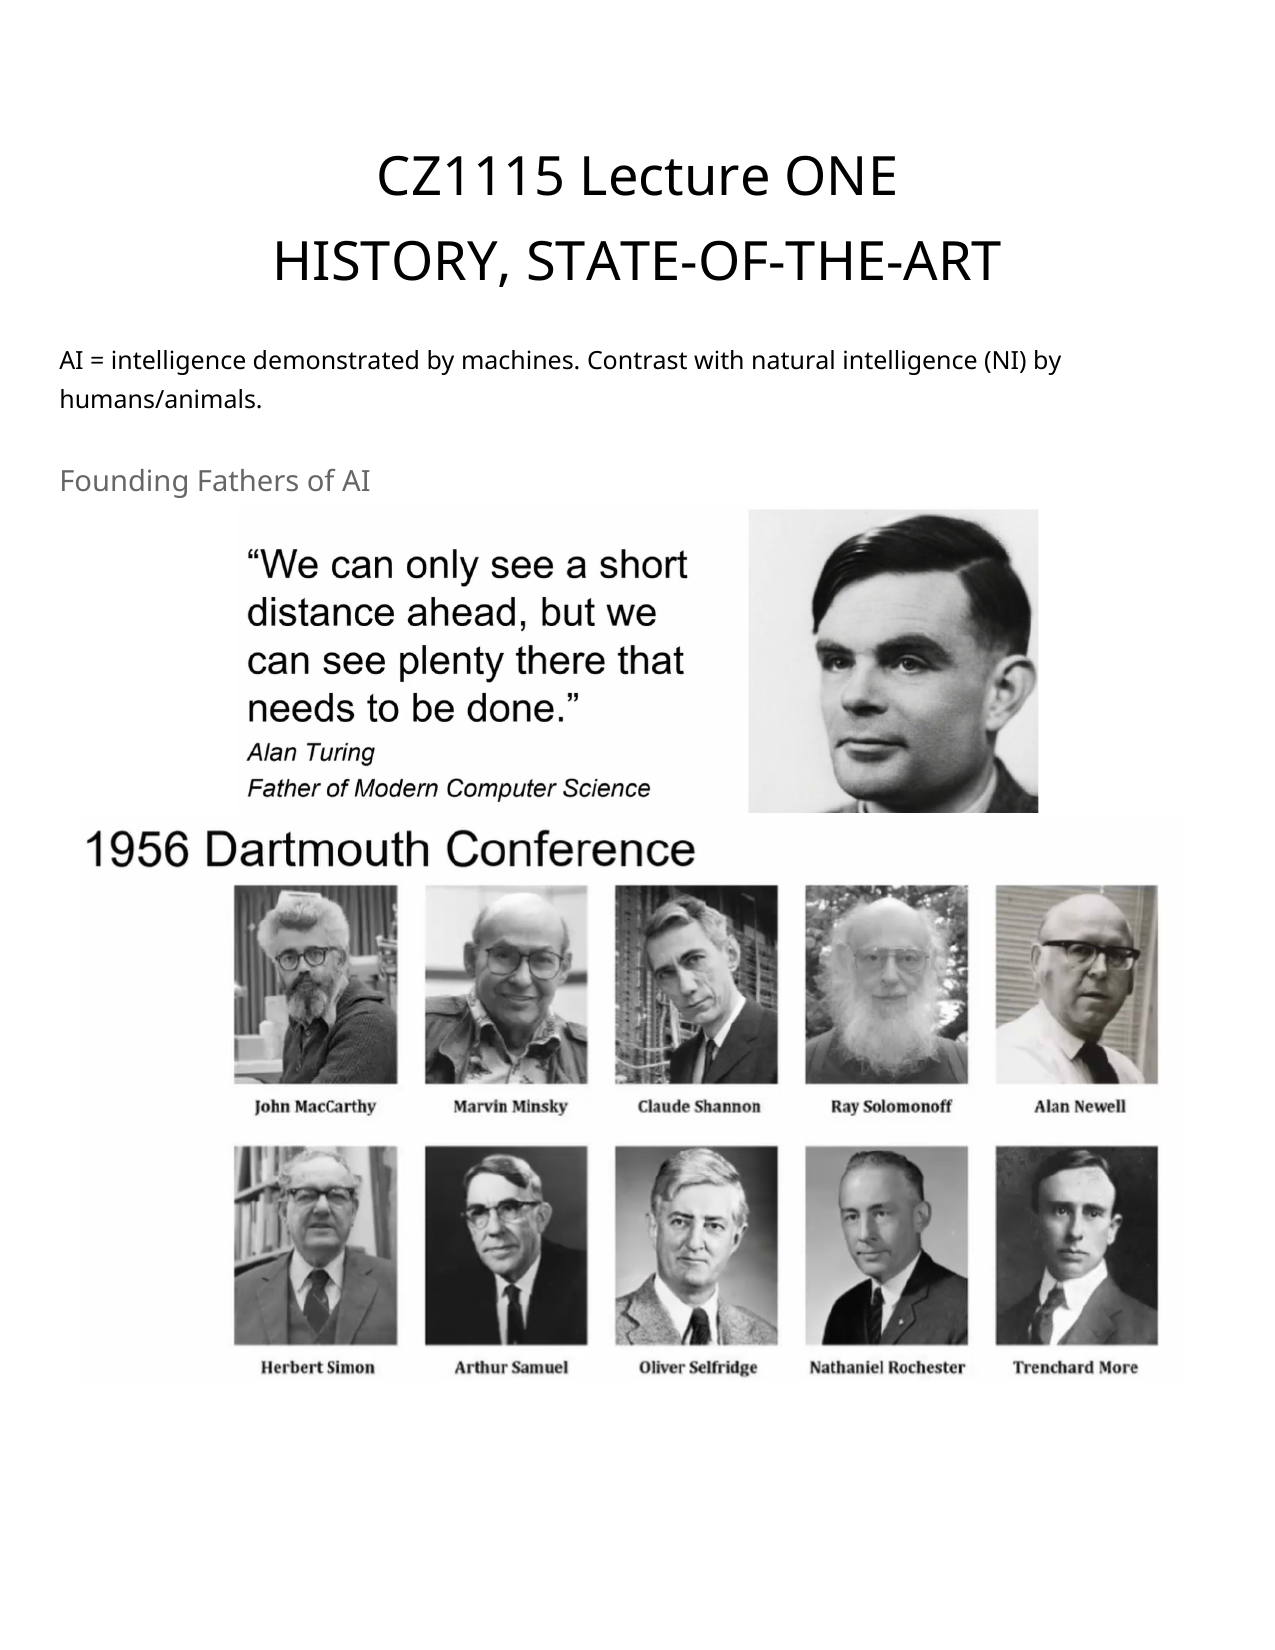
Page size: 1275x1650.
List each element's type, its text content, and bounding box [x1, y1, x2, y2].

text CZ1115 Lecture ONE [59, 137, 1216, 211]
text AI = intelligence demonstrated by machines. Contrast with natural intelligence (NI) by humans/animals. [59, 343, 1216, 416]
text HISTORY, STATE-OF-THE-ART [59, 222, 1216, 296]
subtitle Founding Fathers of AI [59, 461, 1216, 500]
